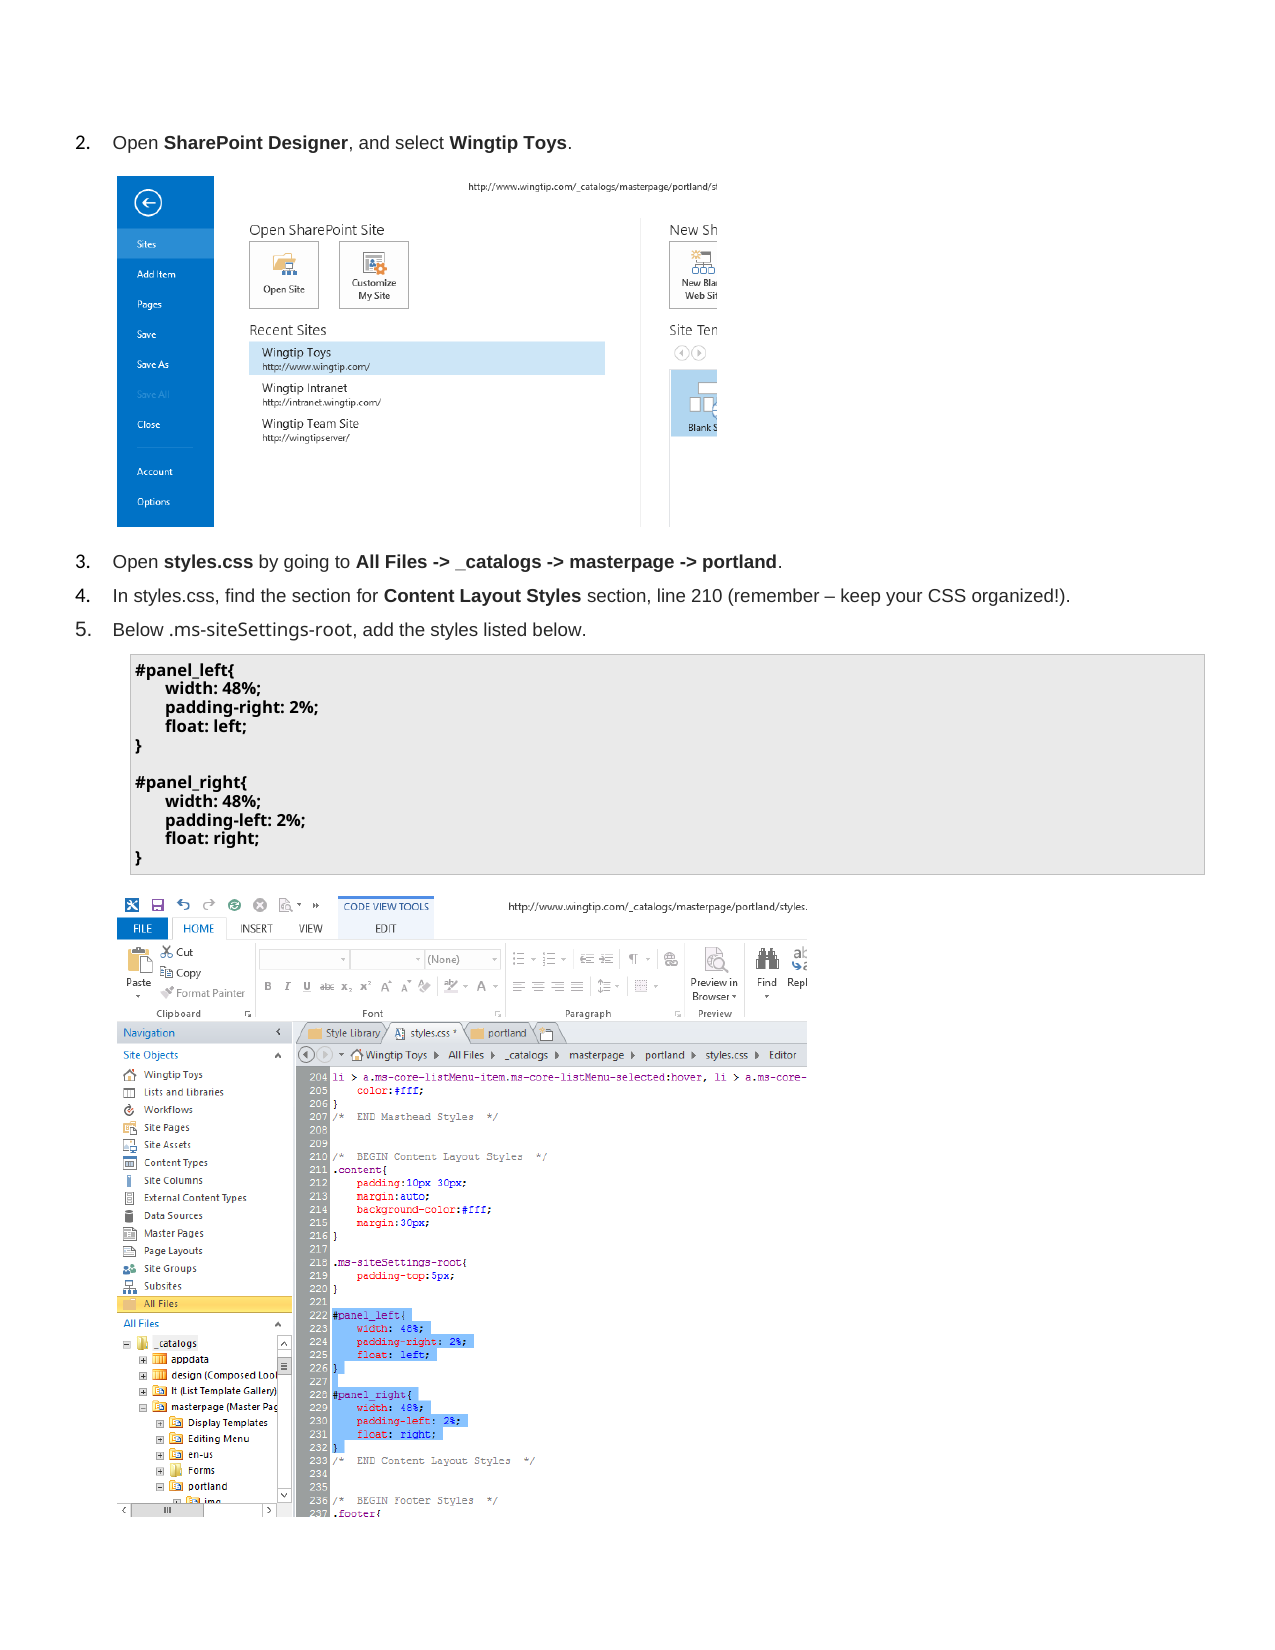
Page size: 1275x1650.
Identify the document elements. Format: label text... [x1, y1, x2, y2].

text padding-left: 2%; [131, 804, 1204, 823]
text } [131, 842, 1204, 874]
text float: left; [131, 711, 1204, 729]
picture [117, 896, 807, 1517]
text float: right; [131, 823, 1204, 842]
text #panel_left{ [131, 655, 1204, 673]
text Below .ms-siteSettings-root, add the styles listed below. [75, 616, 1200, 642]
text width: 48%; [131, 786, 1204, 804]
text width: 48%; [131, 673, 1204, 692]
text #panel_right{ [131, 767, 1204, 786]
text Open SharePoint Designer, and select Wingtip Toys. [75, 129, 1200, 154]
text padding-right: 2%; [131, 692, 1204, 711]
text } [131, 729, 1204, 748]
text In styles.css, find the section for Content Layout Styles section, line 210 (remember – keep your CSS organized!). [75, 582, 1200, 608]
picture [117, 176, 717, 527]
text Open styles.css by going to All Files -> _catalogs -> masterpage -> portland. [75, 549, 1200, 574]
